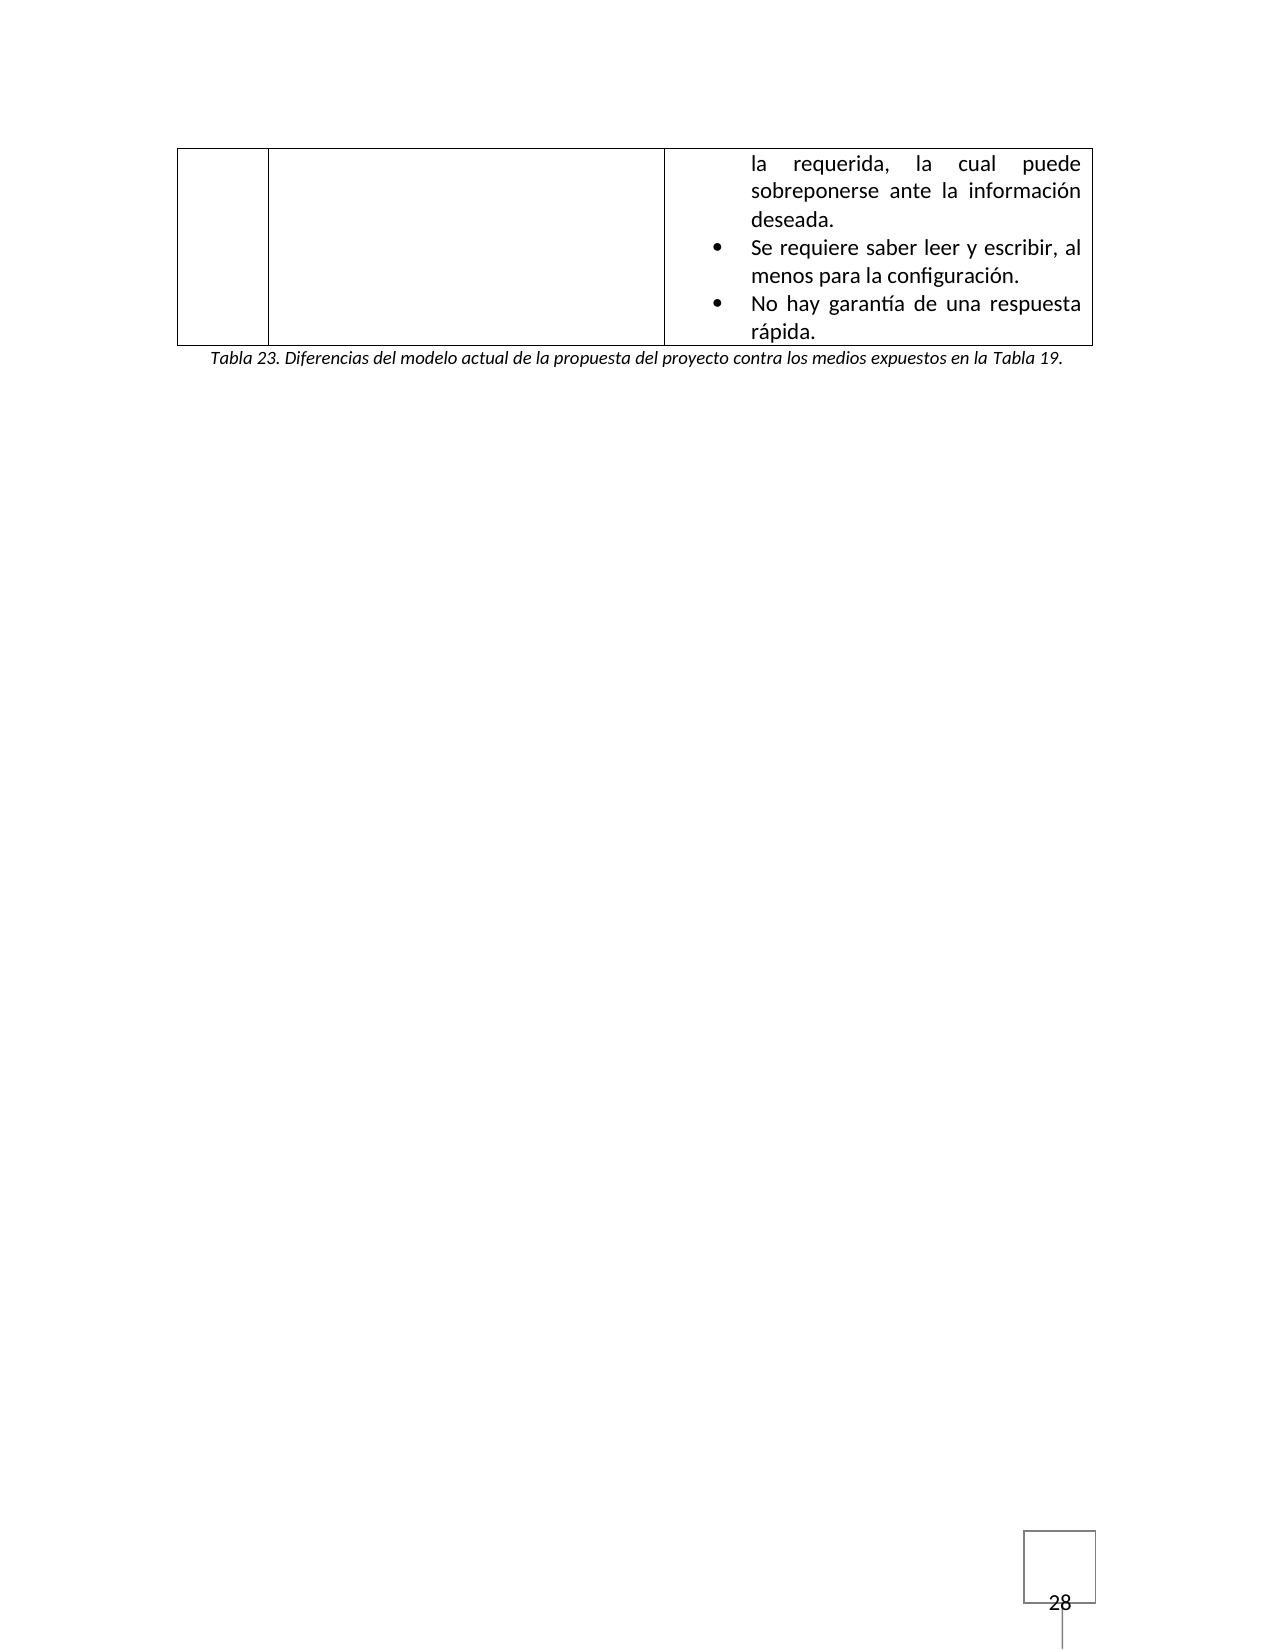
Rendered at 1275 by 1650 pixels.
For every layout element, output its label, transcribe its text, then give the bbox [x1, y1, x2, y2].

text Tabla 23. Diferencias del modelo actual de la propuesta del proyecto contra los medios expuestos en la Tabla 19. [177, 346, 1098, 369]
table_cell 5 [178, 149, 268, 345]
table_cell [665, 149, 1092, 345]
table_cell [269, 149, 664, 345]
